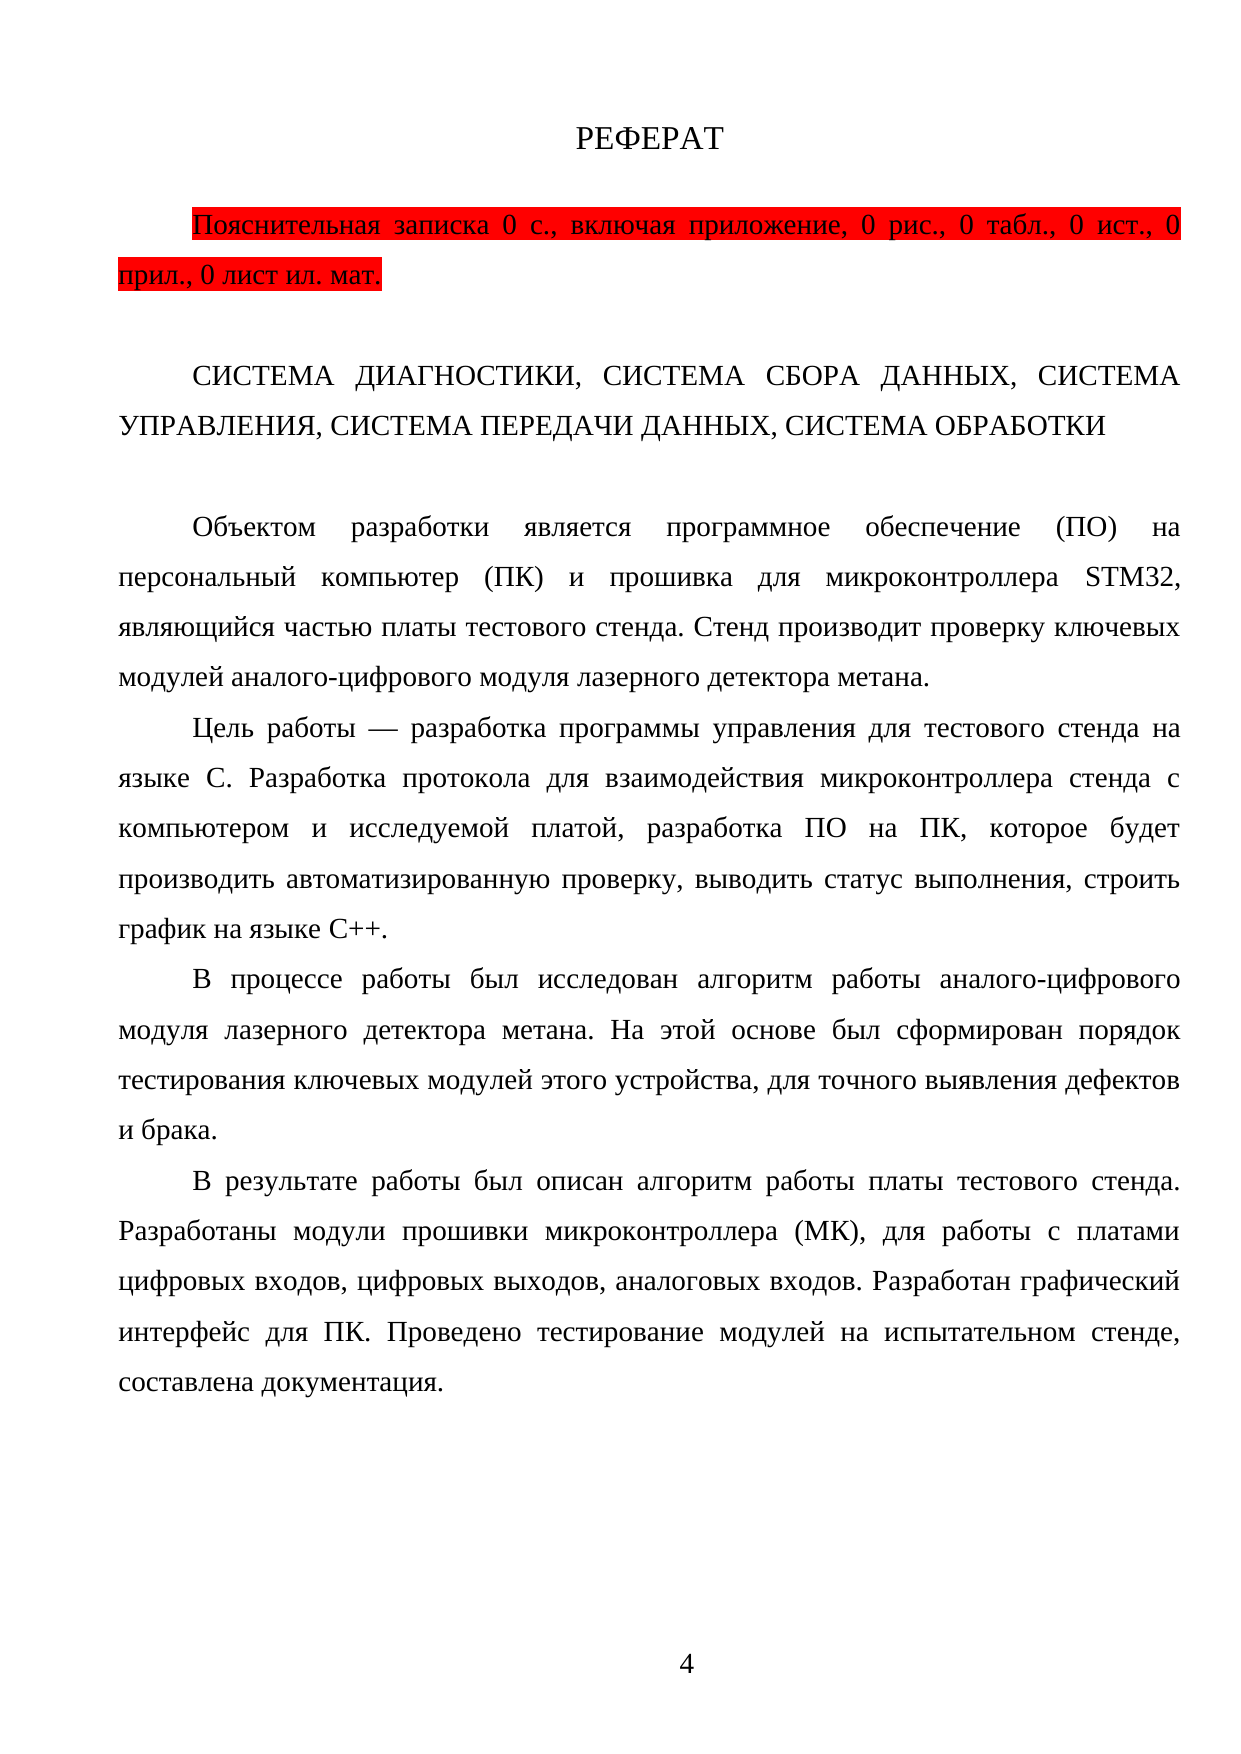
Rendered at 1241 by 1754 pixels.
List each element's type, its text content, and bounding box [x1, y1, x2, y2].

text В результате работы был описан алгоритм работы платы тестового стенда. Разработаны модули прошивки микроконтроллера (МК), для работы с платами цифровых входов, цифровых выходов, аналоговых входов. Разработан графический интерфейс для ПК. Проведено тестирование модулей на испытательном стенде, составлена документация. [118, 1163, 1181, 1397]
text СИСТЕМА ДИАГНОСТИКИ, СИСТЕМА СБОРА ДАННЫХ, СИСТЕМА УПРАВЛЕНИЯ, СИСТЕМА ПЕРЕДАЧИ ДАННЫХ, СИСТЕМА ОБРАБОТКИ [118, 358, 1181, 442]
text Пояснительная записка 0 с., включая приложение, 0 рис., 0 табл., 0 ист., 0 прил., 0 лист ил. мат. [118, 207, 1181, 291]
text Цель работы — разработка программы управления для тестового стенда на языке C. Разработка протокола для взаимодействия микроконтроллера стенда с компьютером и исследуемой платой, разработка ПО на ПК, которое будет производить автоматизированную проверку, выводить статус выполнения, строить график на языке C++. [118, 710, 1181, 945]
text РЕФЕРАТ [118, 118, 1181, 156]
text В процессе работы был исследован алгоритм работы аналого-цифрового модуля лазерного детектора метана. На этой основе был сформирован порядок тестирования ключевых модулей этого устройства, для точного выявления дефектов и брака. [118, 961, 1181, 1146]
text Объектом разработки является программное обеспечение (ПО) на персональный компьютер (ПК) и прошивка для микроконтроллера STM32, являющийся частью платы тестового стенда. Стенд производит проверку ключевых модулей аналого-цифрового модуля лазерного детектора метана. [118, 509, 1181, 693]
